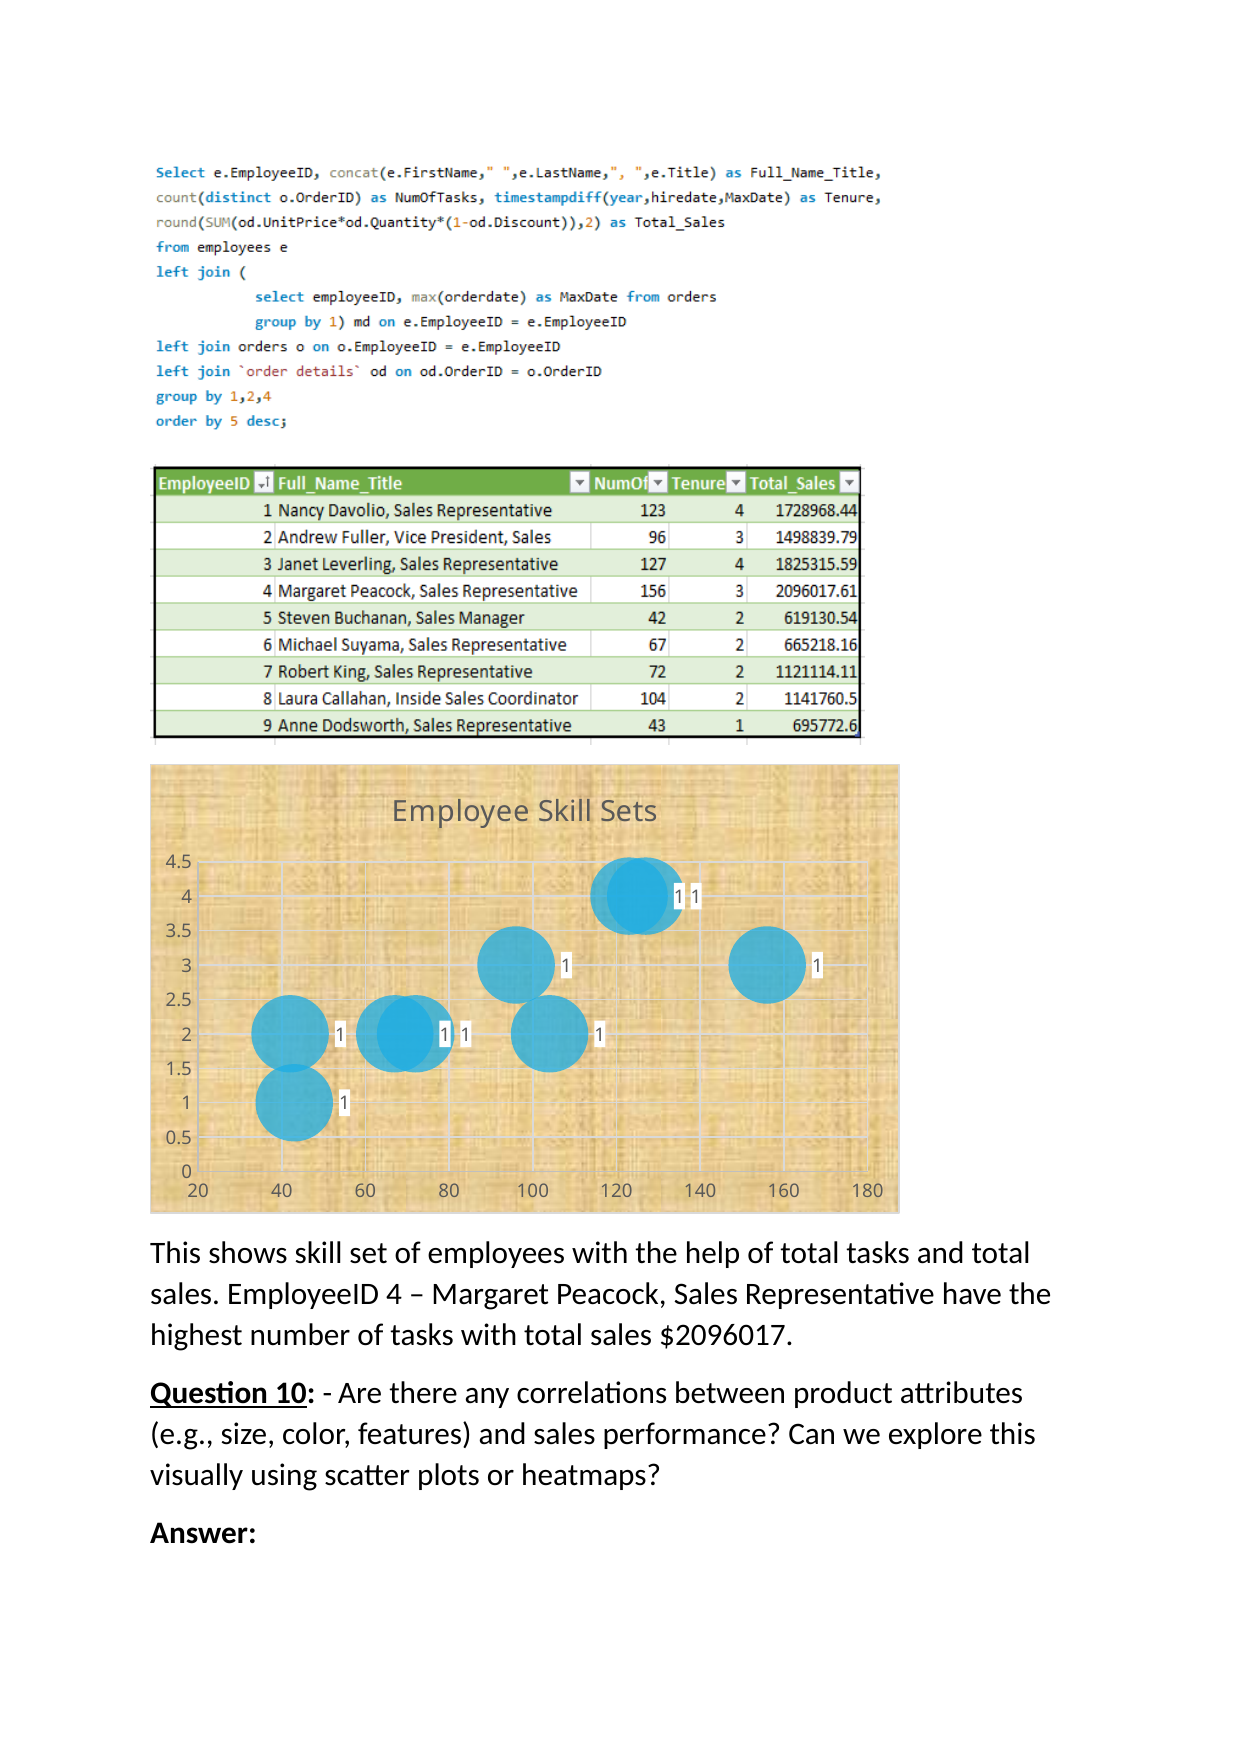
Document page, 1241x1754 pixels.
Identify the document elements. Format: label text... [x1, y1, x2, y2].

picture [150, 150, 893, 446]
picture [151, 765, 898, 1212]
text This shows skill set of employees with the help of total tasks and total sales. EmployeeID 4 – Margaret Peacock, Sales Representative have the highest number of tasks with total sales $2096017. [150, 1233, 1090, 1353]
picture [150, 464, 865, 745]
text Answer: [150, 1513, 1090, 1551]
text Question 10: - Are there any correlations between product attributes (e.g., size, color, features) and sales performance? Can we explore this visually using scatter plots or heatmaps? [150, 1373, 1090, 1493]
